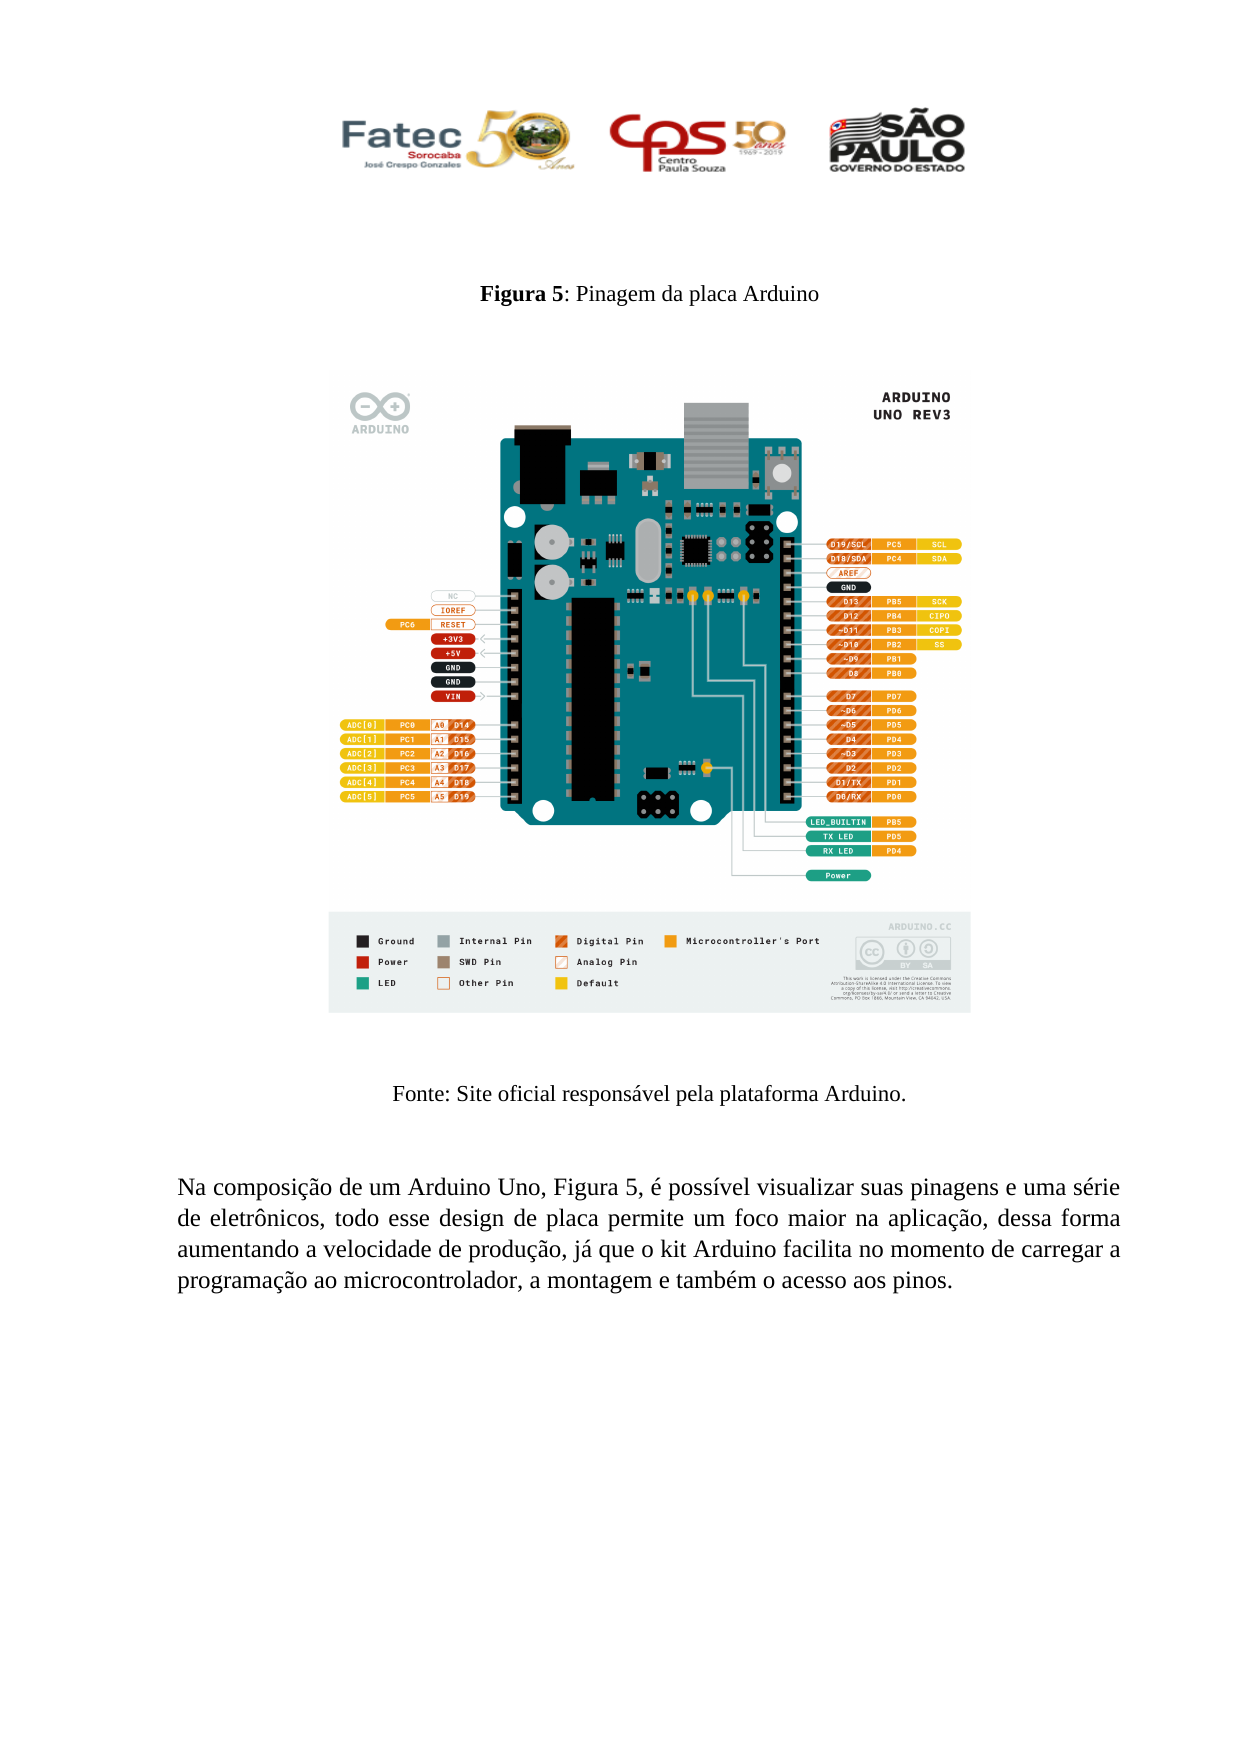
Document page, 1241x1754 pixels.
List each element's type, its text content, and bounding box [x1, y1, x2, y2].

text Figura 5: Pinagem da placa Arduino [177, 280, 1122, 307]
text Na composição de um Arduino Uno, Figura 5, é possível visualizar suas pinagens e uma série de eletrônicos, todo esse design de placa permite um foco maior na aplicação, dessa forma aumentando a velocidade de produção, já que o kit Arduino facilita no momento de carregar a programação ao microcontrolador, a montagem e também o acesso aos pinos. [177, 1172, 1122, 1294]
picture [328, 370, 971, 1013]
picture [315, 75, 985, 207]
text Fonte: Site oficial responsável pela plataforma Arduino. [177, 1079, 1122, 1106]
